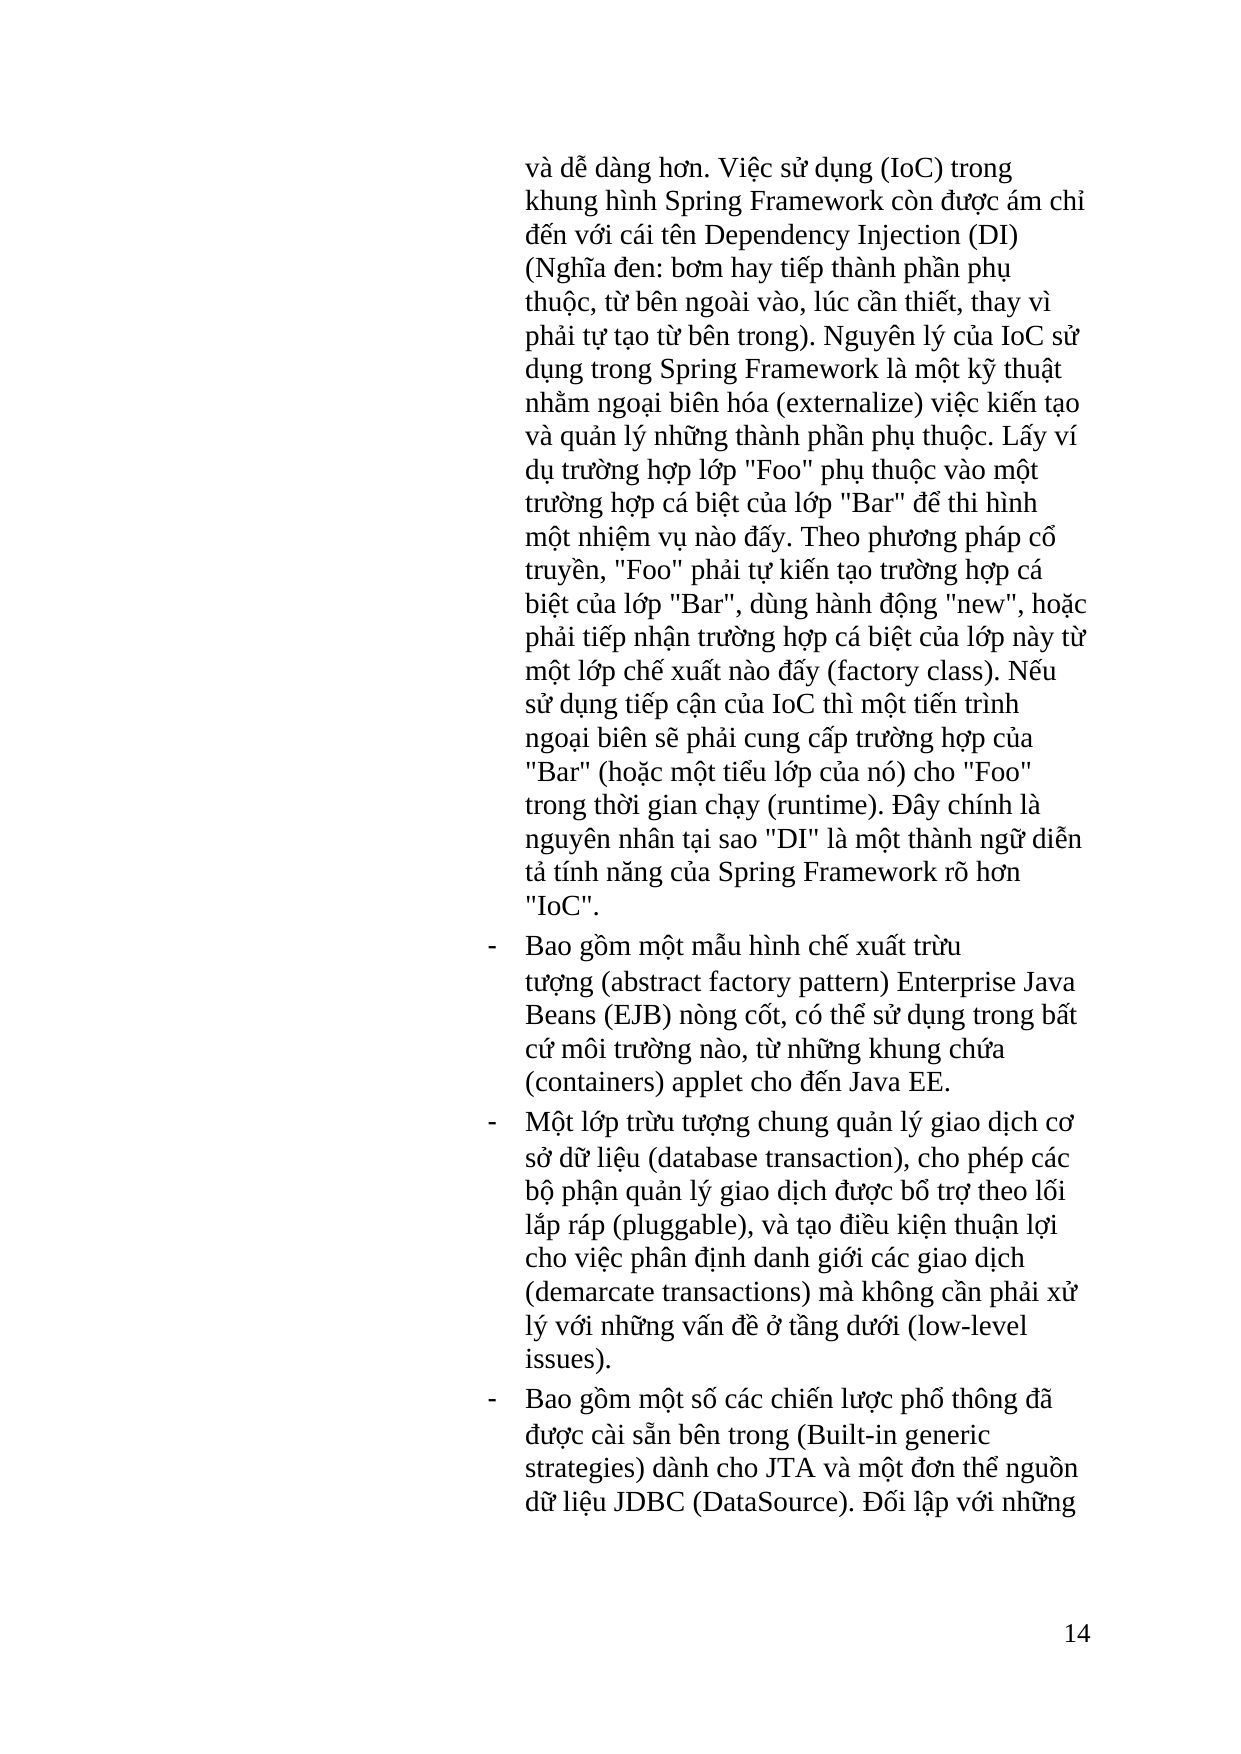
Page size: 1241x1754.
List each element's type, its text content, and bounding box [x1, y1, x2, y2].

list Một lớp trừu tượng chung quản lý giao dịch cơ sở dữ liệu (database transaction), cho phép các bộ phận quản lý giao dịch được bổ trợ theo lối lắp ráp (pluggable), và tạo điều kiện thuận lợi cho việc phân định danh giới các giao dịch (demarcate transactions) mà không cần phải xử lý với những vấn đề ở tầng dưới (low-level issues). [487, 1100, 1090, 1375]
list Bao gồm một mẫu hình chế xuất trừu tượng (abstract factory pattern) Enterprise Java Beans (EJB) nòng cốt, có thể sử dụng trong bất cứ môi trường nào, từ những khung chứa (containers) applet cho đến Java EE. [487, 924, 1090, 1098]
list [487, 1377, 1090, 1518]
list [487, 150, 1090, 921]
